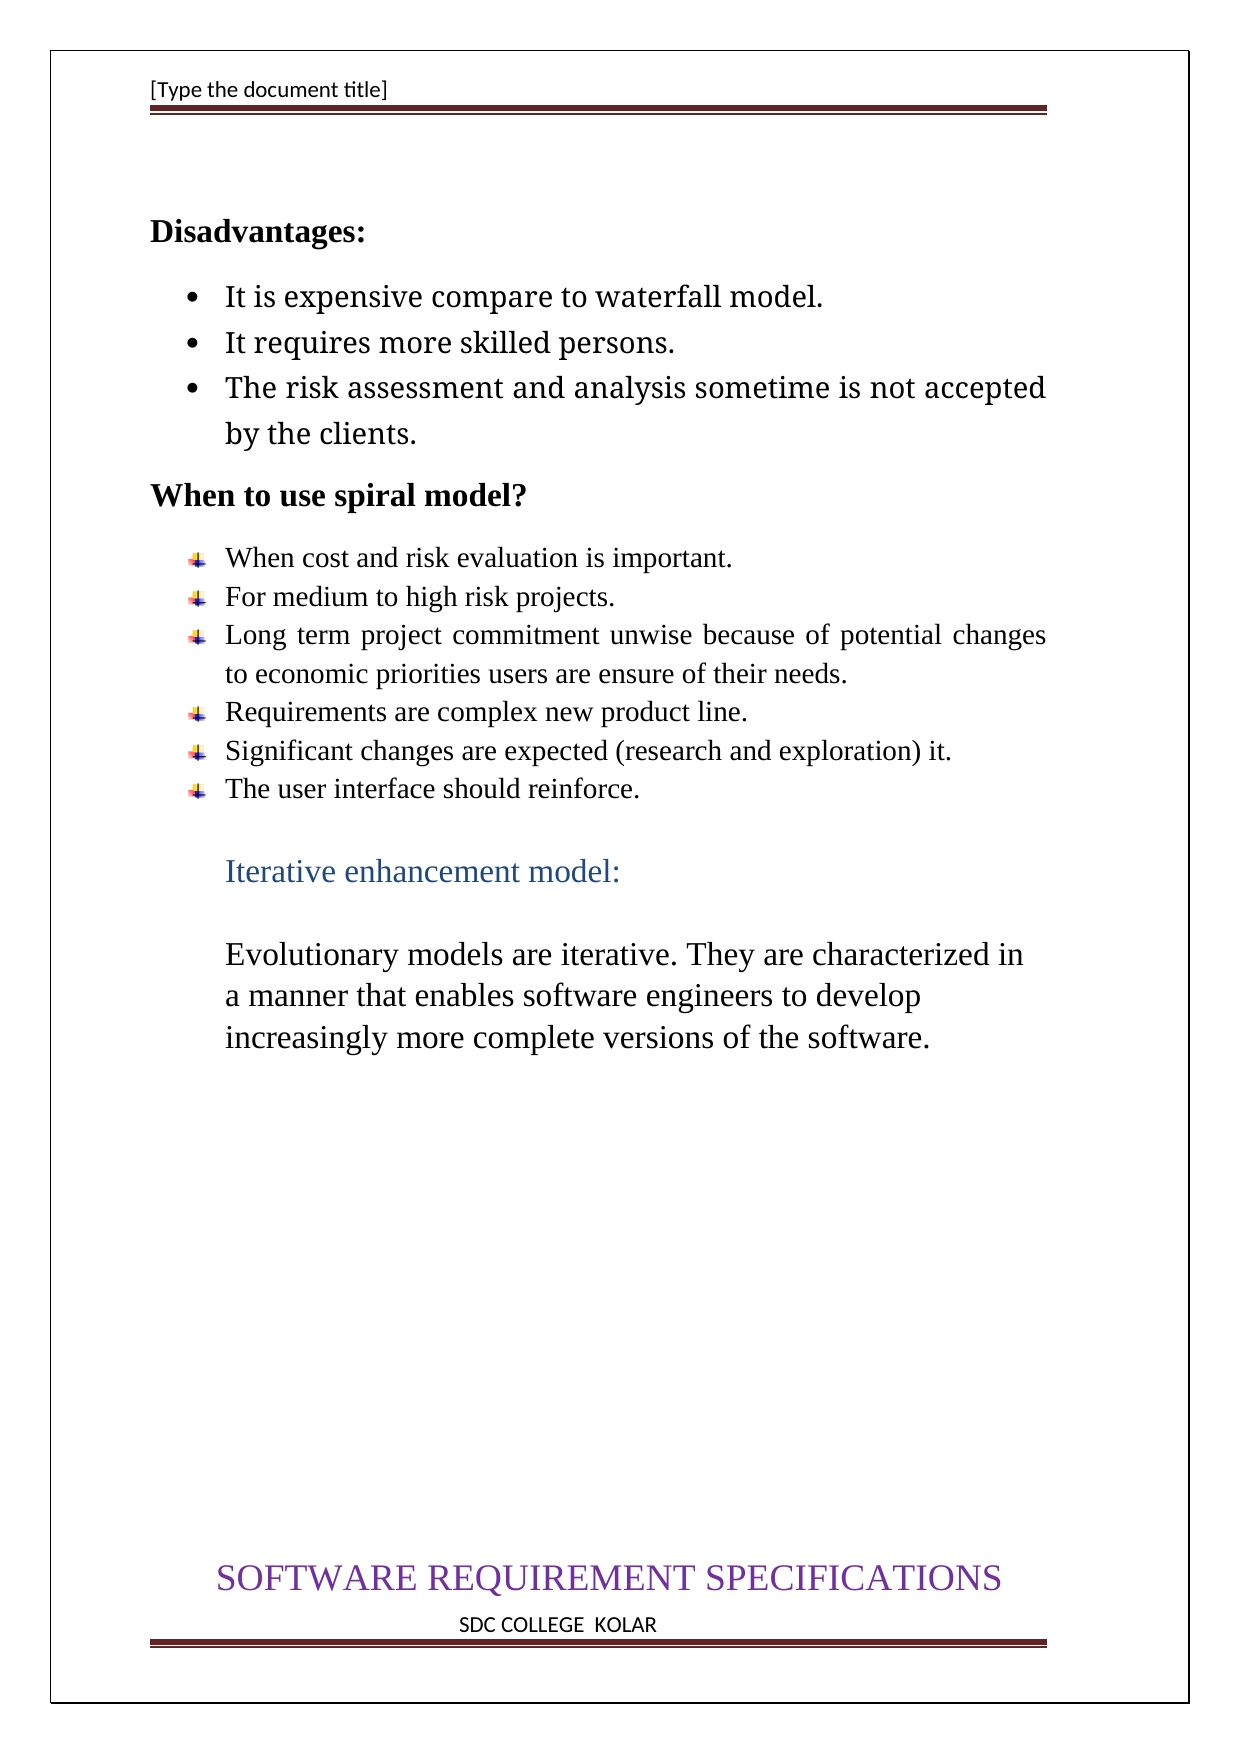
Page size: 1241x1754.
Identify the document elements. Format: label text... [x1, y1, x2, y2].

text Disadvantages: [150, 211, 1047, 250]
list Evolutionary models are iterative. They are characterized in a manner that enables software engineers to develop increasingly more complete versions of the software. [225, 934, 1047, 1055]
text When to use spiral model? [150, 476, 1047, 514]
list For medium to high risk projects. [187, 579, 1047, 612]
list The risk assessment and analysis sometime is not accepted by the clients. [187, 368, 1047, 453]
list Long term project commitment unwise because of potential changes to economic priorities users are ensure of their needs. [187, 617, 1047, 689]
picture [188, 589, 206, 607]
list It requires more skilled persons. [187, 322, 1047, 362]
list It is expensive compare to waterfall model. [187, 276, 1047, 316]
picture [188, 551, 206, 568]
picture [188, 743, 206, 761]
list The user interface should reinforce. [187, 772, 1047, 805]
list Significant changes are expected (research and exploration) it. [187, 733, 1047, 767]
picture [188, 628, 206, 645]
text SOFTWARE REQUIREMENT SPECIFICATIONS [150, 1556, 1047, 1599]
list When cost and risk evaluation is important. [187, 540, 1047, 574]
list Requirements are complex new product line. [187, 694, 1047, 728]
list Iterative enhancement model: [225, 852, 1047, 890]
picture [188, 782, 206, 799]
picture [188, 705, 206, 722]
